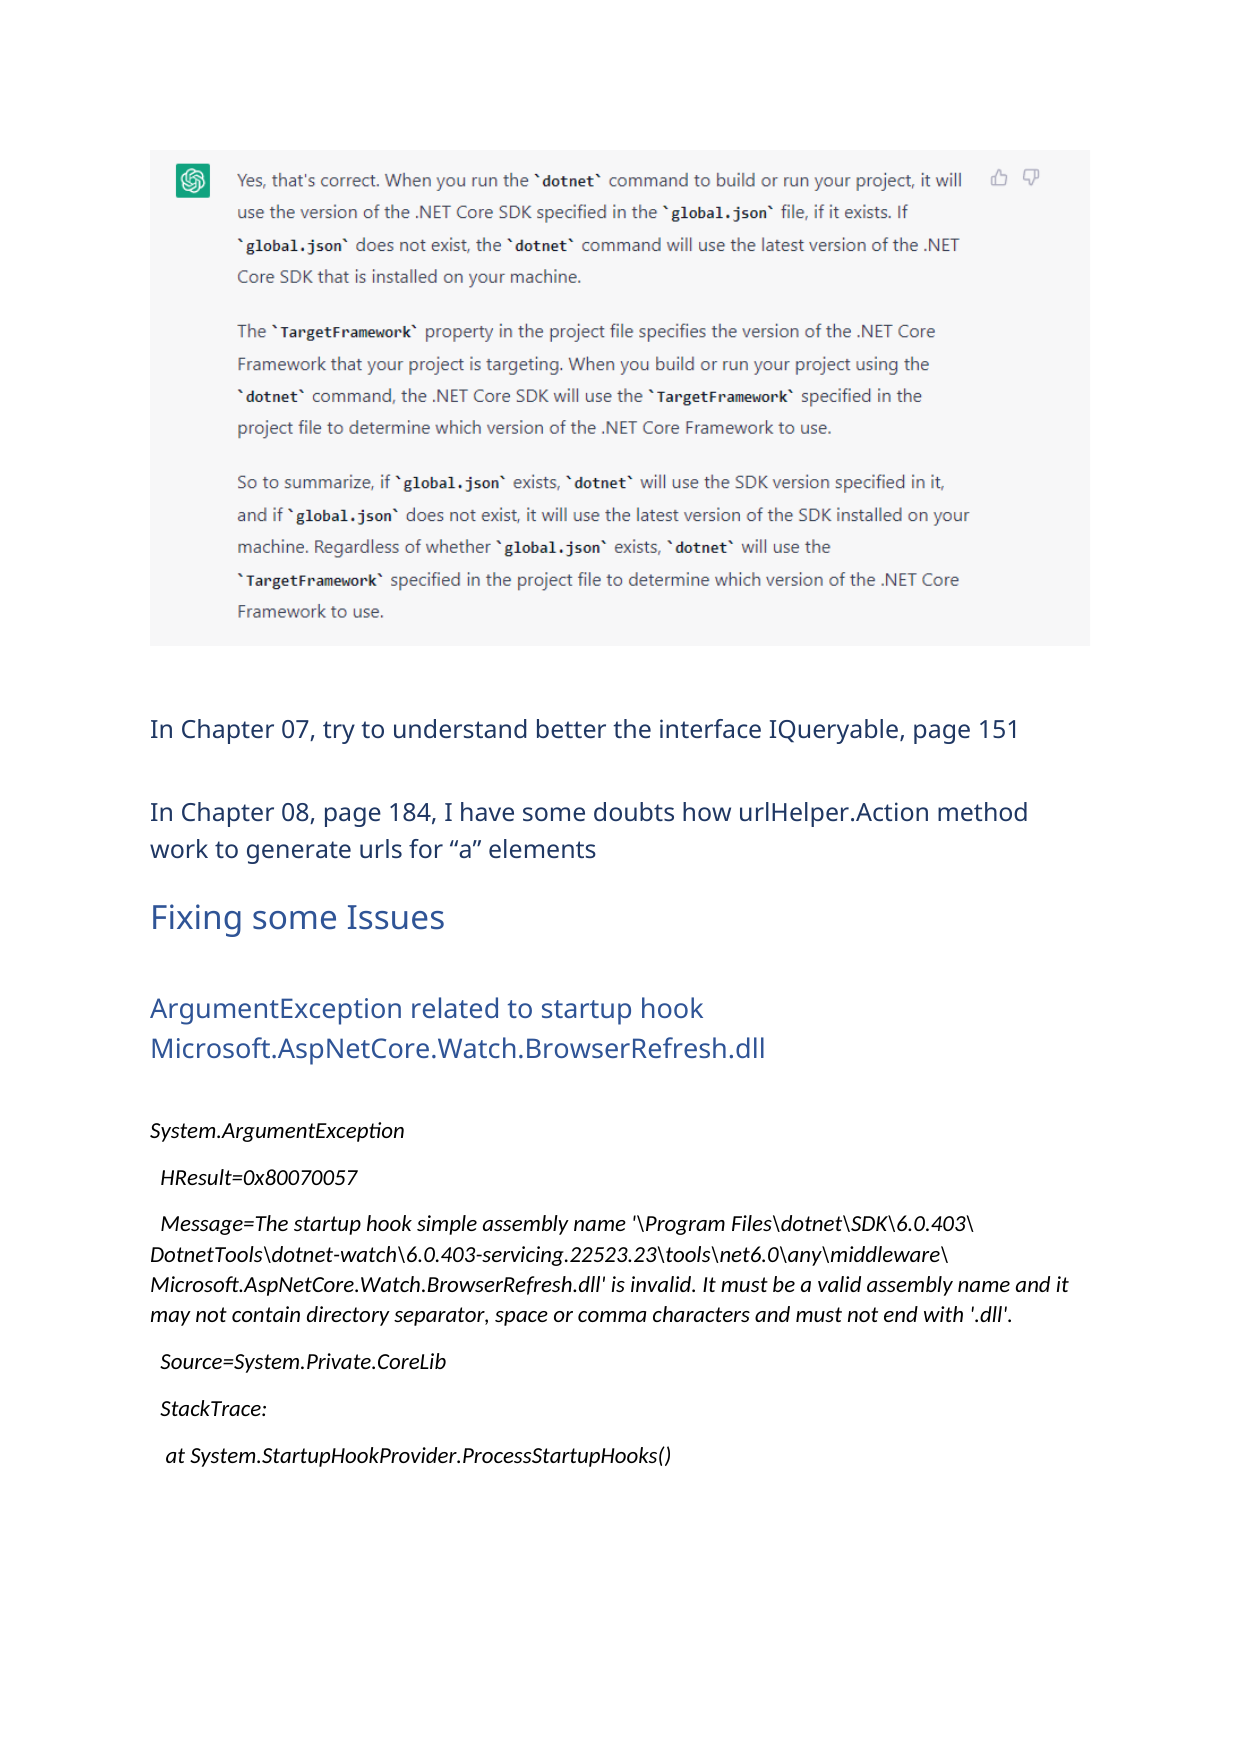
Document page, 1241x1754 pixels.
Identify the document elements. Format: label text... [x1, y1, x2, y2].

text at System.StartupHookProvider.ProcessStartupHooks() [150, 1441, 1090, 1469]
subtitle In Chapter 07, try to understand better the interface IQueryable, page 151 [150, 711, 1090, 745]
text Message=The startup hook simple assembly name '\Program Files\dotnet\SDK\6.0.403\DotnetTools\dotnet-watch\6.0.403-servicing.22523.23\tools\net6.0\any\middleware\Microsoft.AspNetCore.Watch.BrowserRefresh.dll' is invalid. It must be a valid assembly name and it may not contain directory separator, space or comma characters and must not end with '.dll'. [150, 1209, 1090, 1328]
subtitle In Chapter 08, page 184, I have some doubts how urlHelper.Action method work to generate urls for “a” elements [150, 795, 1090, 866]
text System.ArgumentException [150, 1116, 1090, 1144]
subtitle ArgumentException related to startup hook Microsoft.AspNetCore.Watch.BrowserRefresh.dll [150, 989, 1090, 1066]
text HResult=0x80070057 [150, 1163, 1090, 1191]
text StackTrace: [150, 1394, 1090, 1422]
text Source=System.Private.CoreLib [150, 1347, 1090, 1375]
subtitle Fixing some Issues [150, 893, 1090, 939]
picture [150, 150, 1091, 646]
